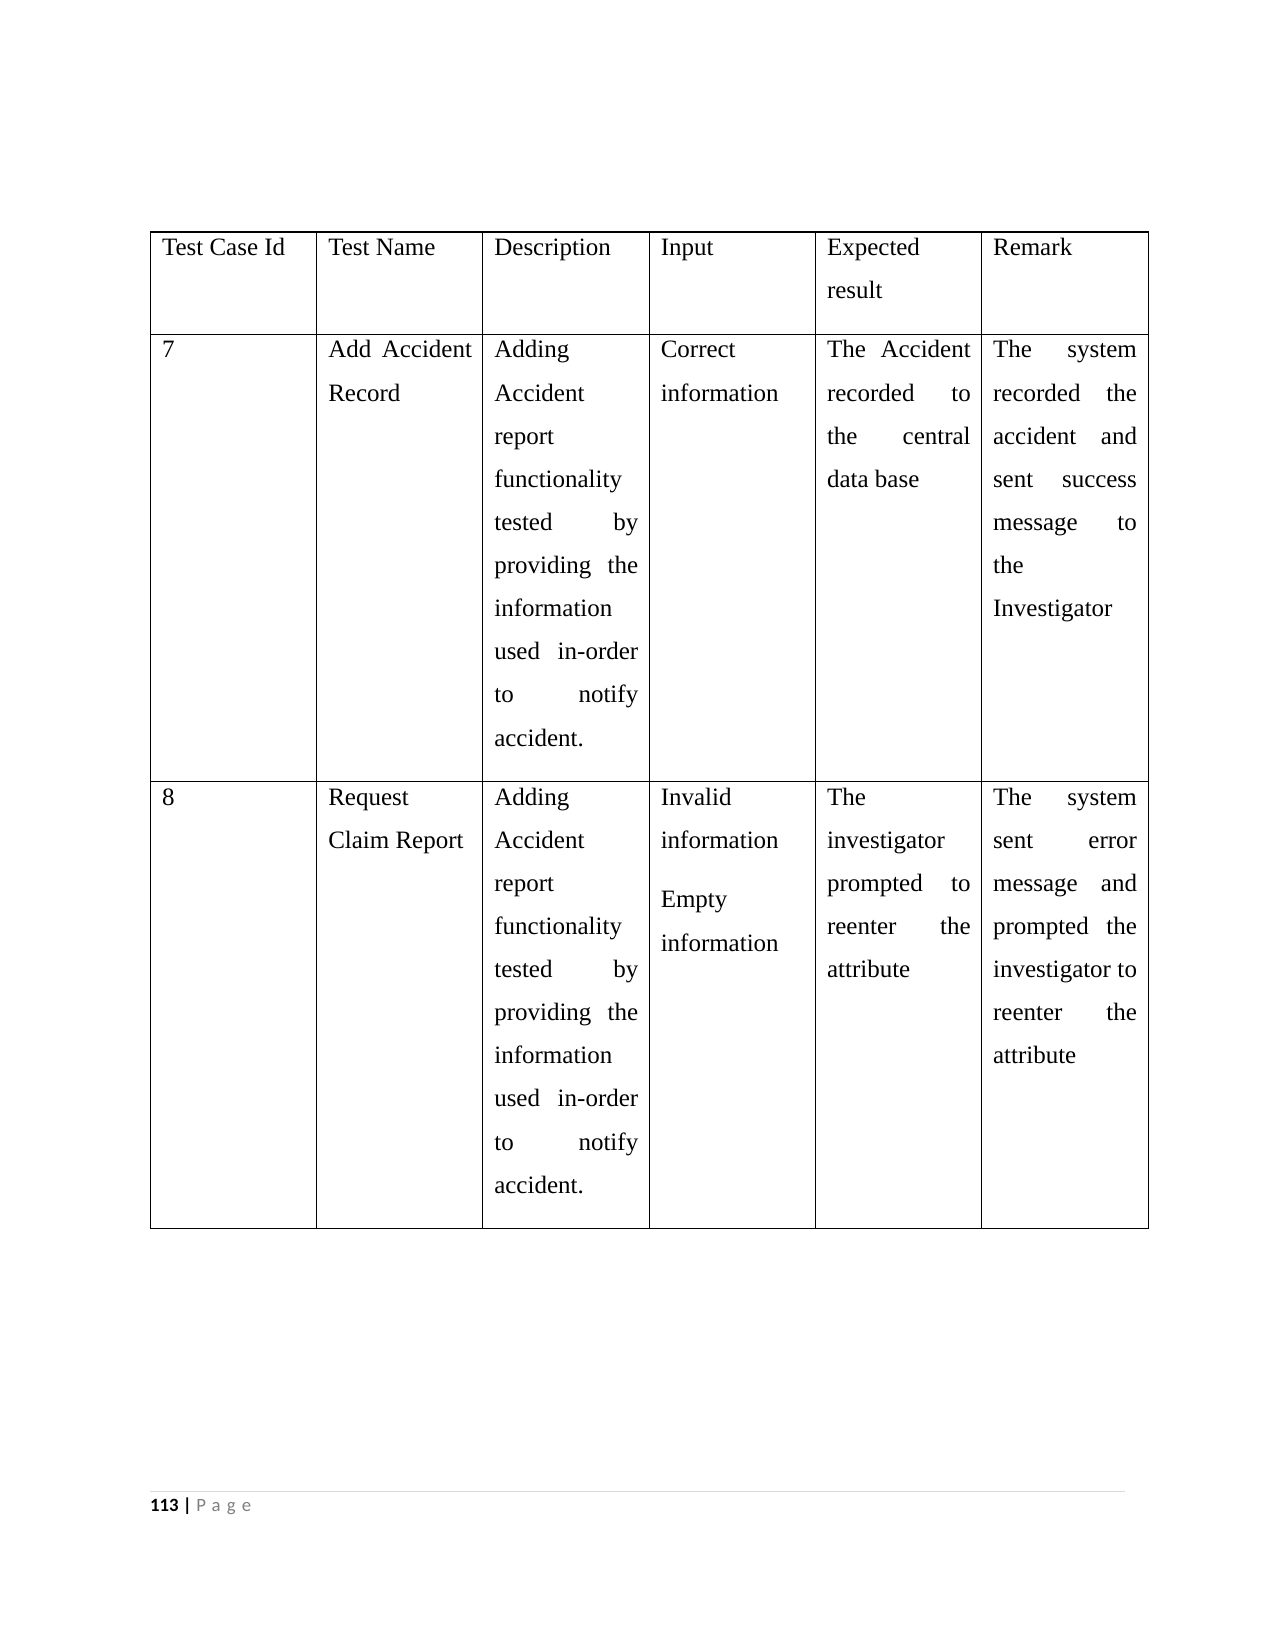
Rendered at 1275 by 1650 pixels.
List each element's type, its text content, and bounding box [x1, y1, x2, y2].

table_cell Adding Accident report functionality tested by providing the information used in-order to notify accident. [483, 782, 649, 1228]
table_header Test Case Id [151, 233, 316, 333]
table_header Input [650, 233, 815, 333]
table_cell The investigator prompted to reenter the attribute [816, 782, 981, 1228]
table_cell The system recorded the accident and sent success message to the Investigator [982, 335, 1148, 781]
table_header Remark [982, 233, 1148, 333]
table_cell Request Claim Report [317, 782, 482, 1228]
table_header Test Name [317, 233, 482, 333]
table_header Description [483, 233, 649, 333]
table_cell 8 [151, 782, 316, 1228]
table_header Expected result [816, 233, 981, 333]
table_cell Correct information [650, 335, 815, 781]
table_cell The Accident recorded to the central data base [816, 335, 981, 781]
table_cell Invalid information Empty information [650, 782, 815, 1228]
table_cell The system sent error message and prompted the investigator to reenter the attribute [982, 782, 1148, 1228]
table_cell 7 [151, 335, 316, 781]
table_cell Adding Accident report functionality tested by providing the information used in-order to notify accident. [483, 335, 649, 781]
table_cell Add Accident Record [317, 335, 482, 781]
